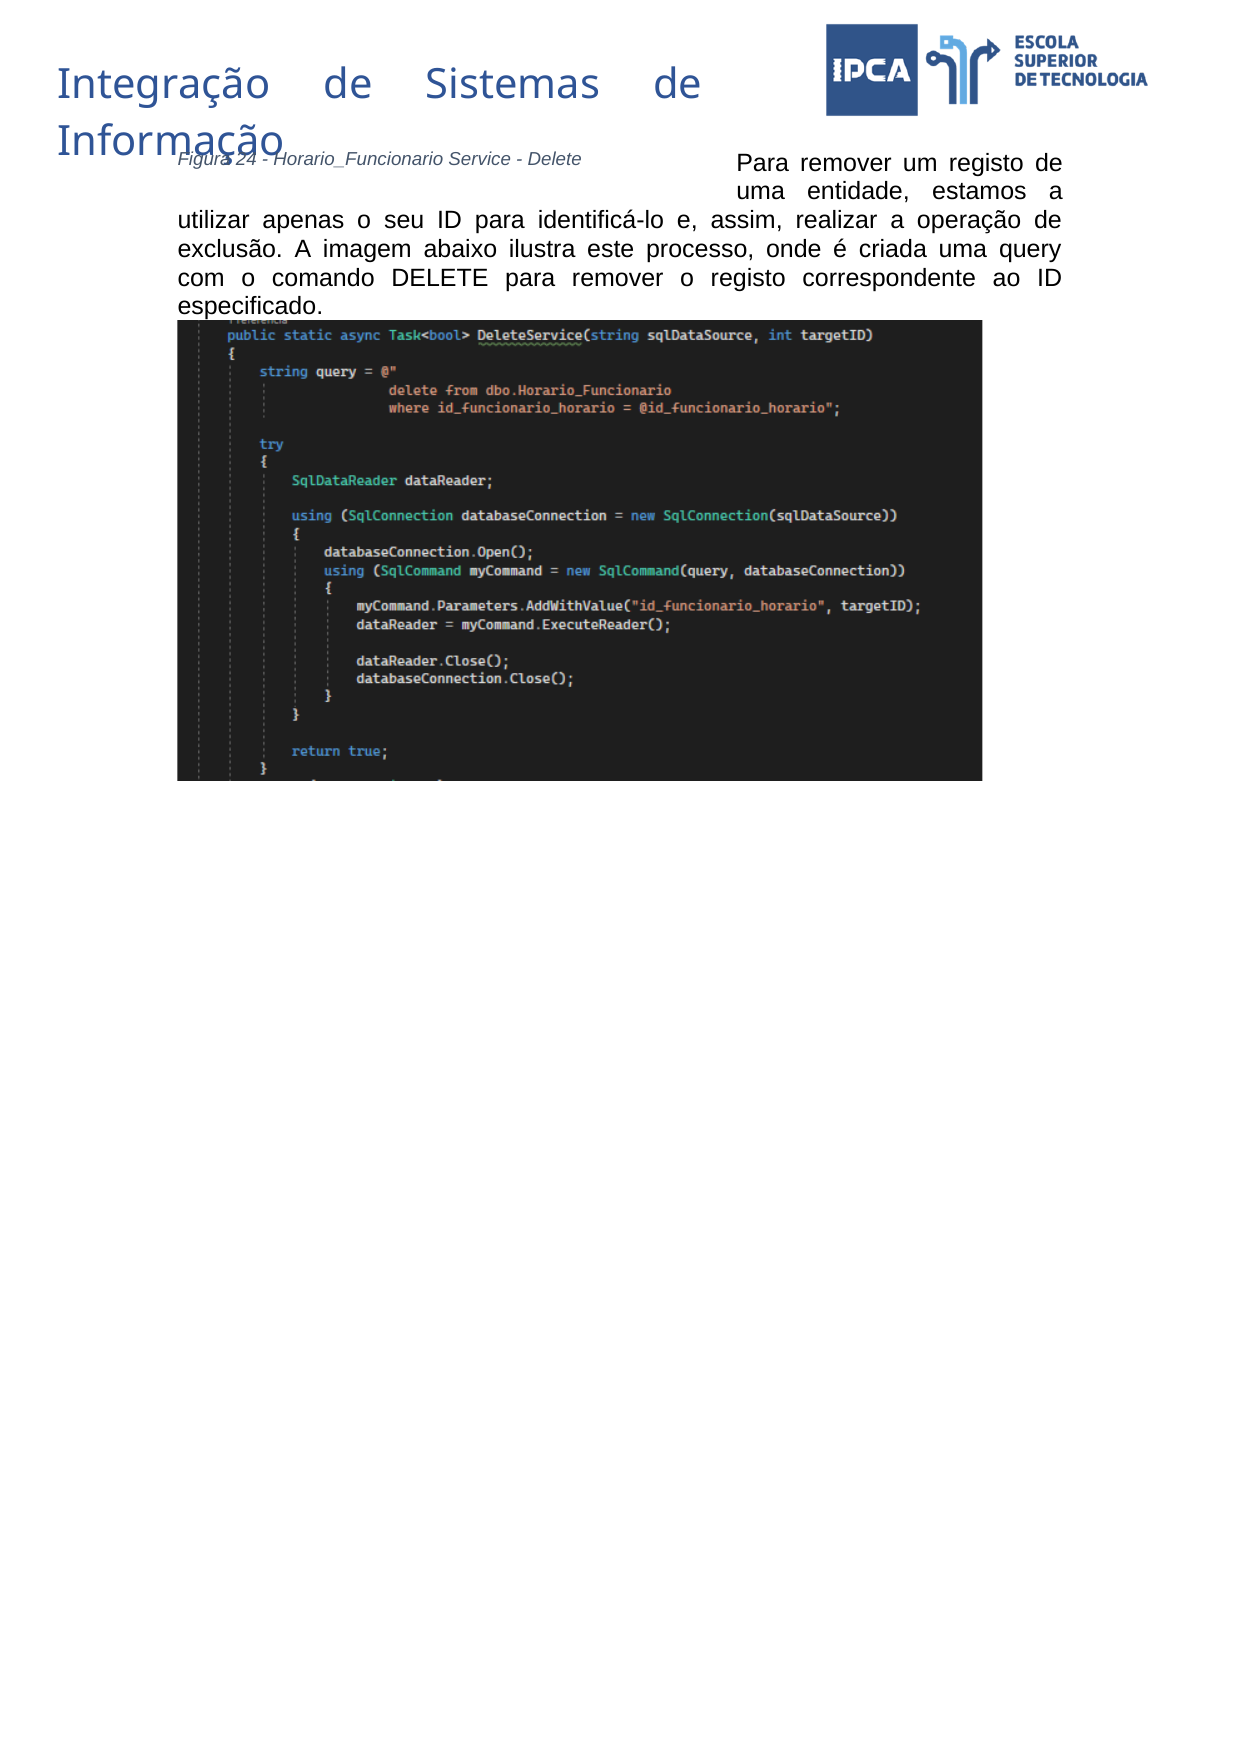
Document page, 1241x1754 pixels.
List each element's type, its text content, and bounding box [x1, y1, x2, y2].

picture [808, 0, 1165, 204]
picture [177, 320, 983, 781]
